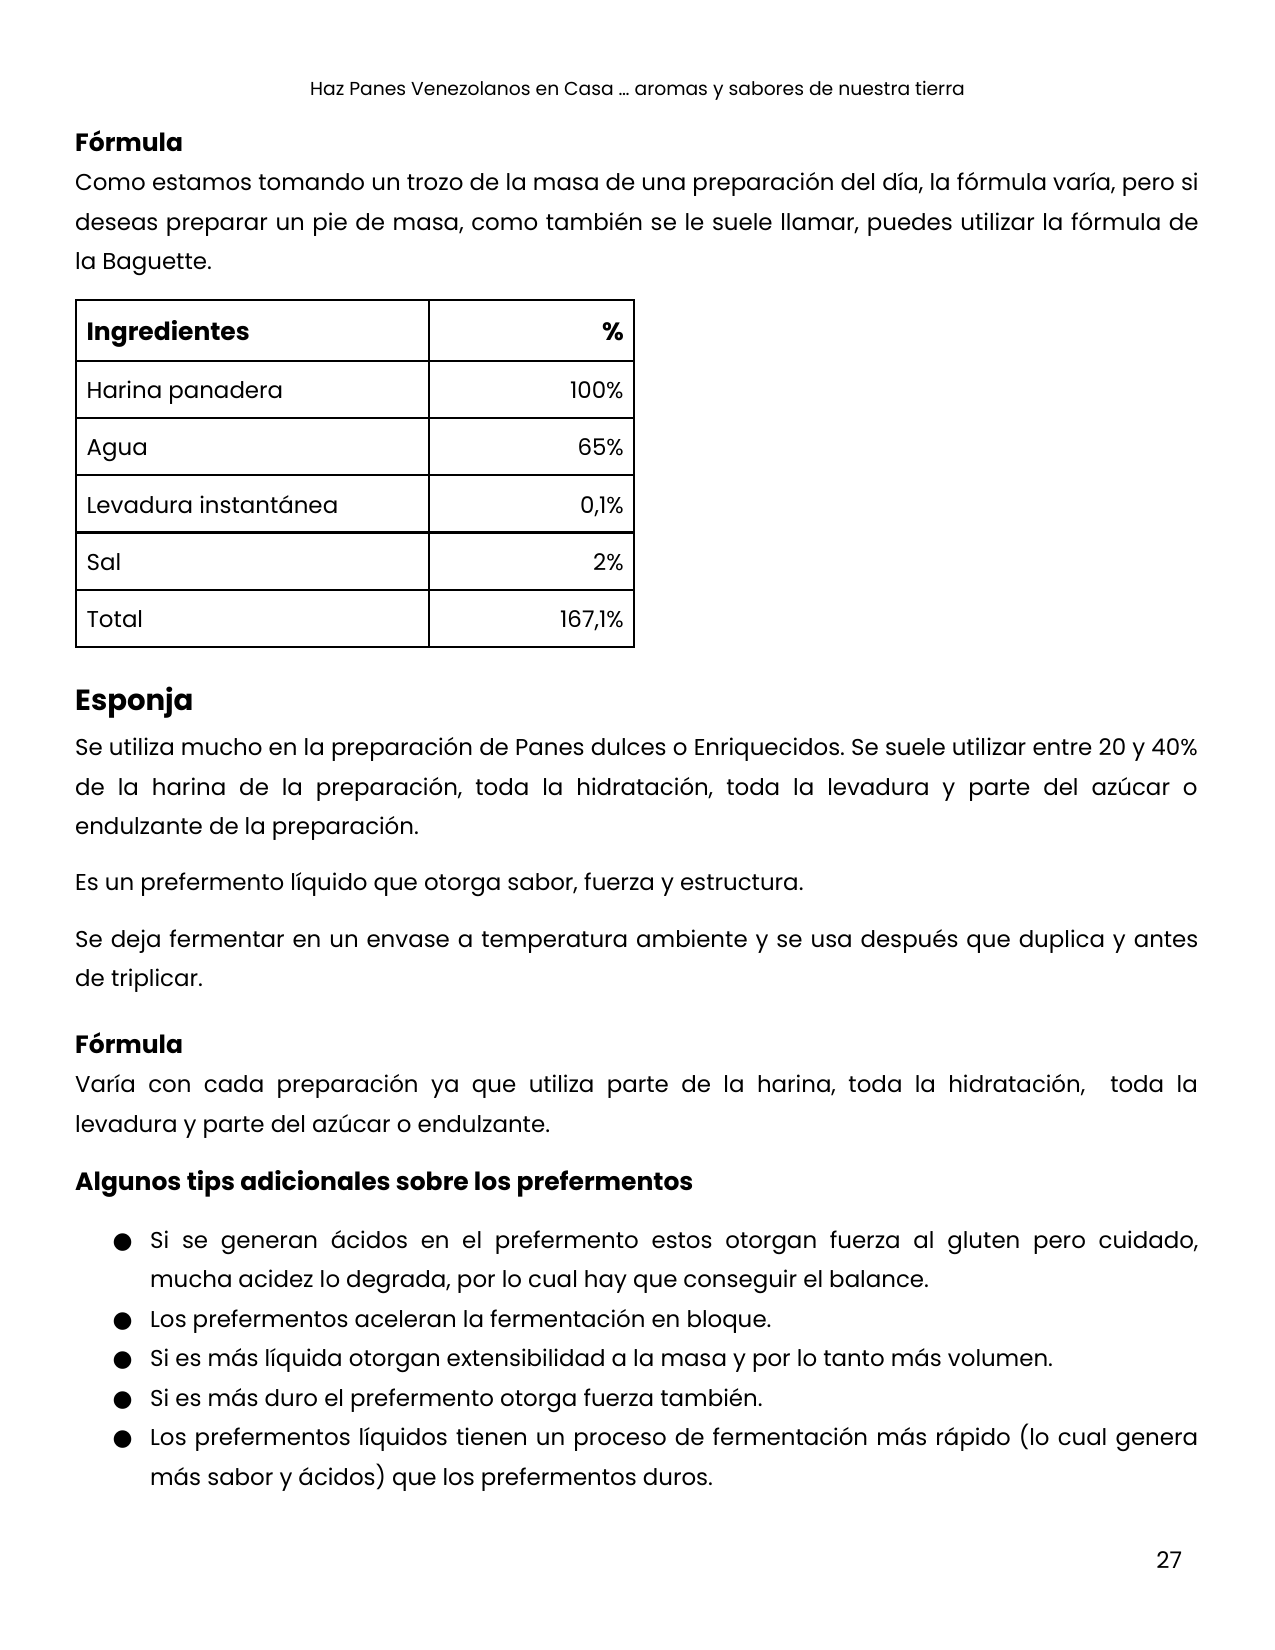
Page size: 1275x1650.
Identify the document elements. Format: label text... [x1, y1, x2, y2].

table_cell Agua [77, 419, 428, 474]
table_cell 167,1% [430, 591, 633, 646]
table_cell 100% [430, 362, 633, 417]
table_cell 2% [430, 534, 633, 589]
subtitle Fórmula [75, 1024, 1200, 1062]
subtitle Fórmula [75, 122, 1200, 160]
table_header Ingredientes [77, 301, 428, 359]
list Los prefermentos líquidos tienen un proceso de fermentación más rápido (lo cual genera más sabor y ácidos) que los prefermentos duros. [112, 1419, 1200, 1493]
text Como estamos tomando un trozo de la masa de una preparación del día, la fórmula varía, pero si deseas preparar un pie de masa, como también se le suele llamar, puedes utilizar la fórmula de la Baguette. [75, 164, 1200, 277]
list Si se generan ácidos en el prefermento estos otorgan fuerza al gluten pero cuidado, mucha acidez lo degrada, por lo cual hay que conseguir el balance. [112, 1222, 1200, 1296]
table_cell 0,1% [430, 476, 633, 531]
text Se utiliza mucho en la preparación de Panes dulces o Enriquecidos. Se suele utilizar entre 20 y 40% de la harina de la preparación, toda la hidratación, toda la levadura y parte del azúcar o endulzante de la preparación. [75, 729, 1200, 843]
text Algunos tips adicionales sobre los prefermentos [75, 1162, 1200, 1199]
subtitle Esponja [75, 677, 1200, 721]
text Se deja fermentar en un envase a temperatura ambiente y se usa después que duplica y antes de triplicar. [75, 921, 1200, 994]
list Si es más líquida otorgan extensibilidad a la masa y por lo tanto más volumen. [112, 1340, 1200, 1374]
text Varía con cada preparación ya que utiliza parte de la harina, toda la hidratación, toda la levadura y parte del azúcar o endulzante. [75, 1066, 1200, 1140]
list Si es más duro el prefermento otorga fuerza también. [112, 1379, 1200, 1414]
table_header % [430, 301, 633, 359]
table_cell Levadura instantánea [77, 476, 428, 531]
table_cell Harina panadera [77, 362, 428, 417]
text Es un prefermento líquido que otorga sabor, fuerza y estructura. [75, 864, 1200, 899]
table_cell 65% [430, 419, 633, 474]
table_cell Total [77, 591, 428, 646]
list Los prefermentos aceleran la fermentación en bloque. [112, 1301, 1200, 1335]
table_cell Sal [77, 534, 428, 589]
